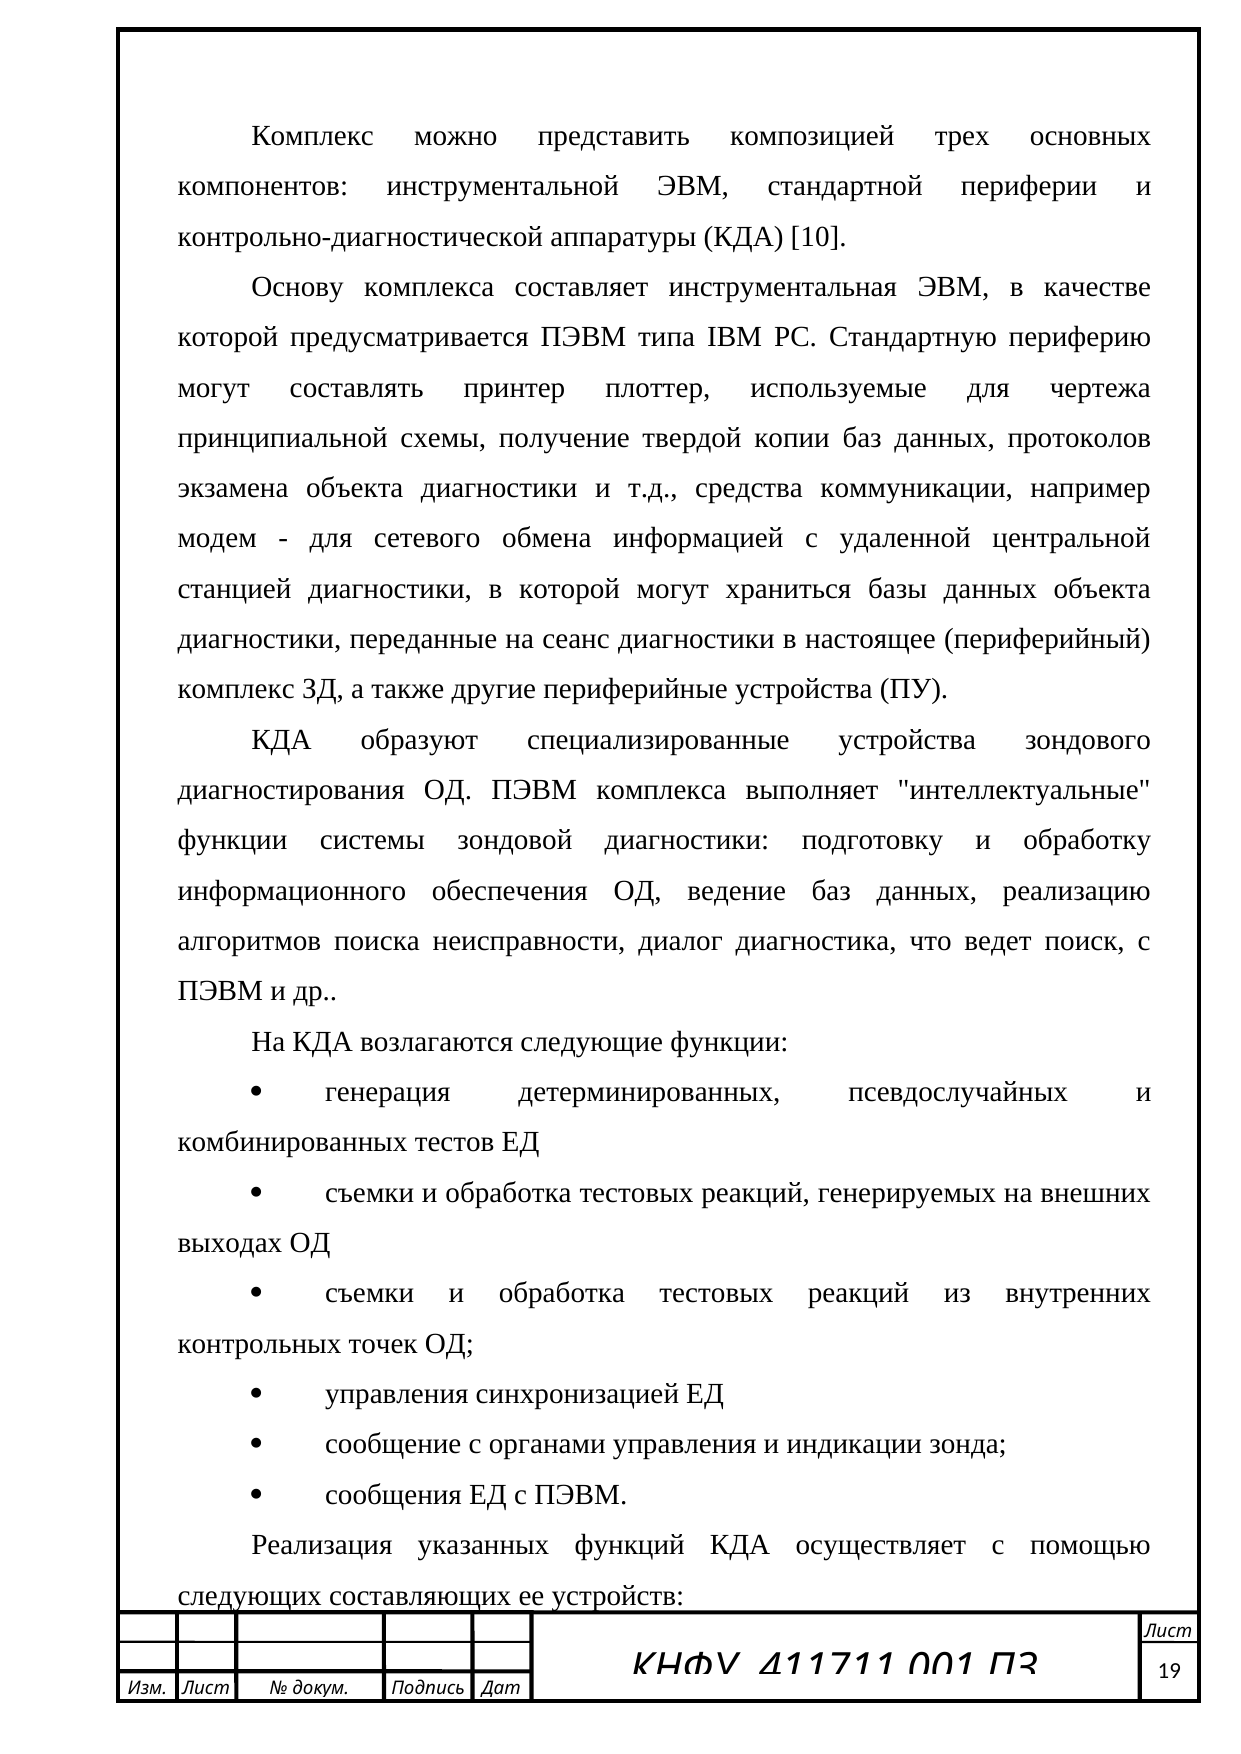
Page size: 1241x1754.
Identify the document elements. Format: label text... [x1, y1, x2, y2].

list съемки и обработка тестовых реакций, генерируемых на внешних выходах ОД [177, 1175, 1152, 1259]
text КДА образуют специализированные устройства зондового диагностирования ОД. ПЭВМ комплекса выполняет "интеллектуальные" функции системы зондовой диагностики: подготовку и обработку информационного обеспечения ОД, ведение баз данных, реализацию алгоритмов поиска неисправности, диалог диагностика, что ведет поиск, с ПЭВМ и др.. [177, 722, 1152, 1007]
list сообщения ЕД с ПЭВМ. [177, 1477, 1152, 1511]
list сообщение с органами управления и индикации зонда; [177, 1427, 1152, 1460]
text Реализация указанных функций КДА осуществляет с помощью следующих составляющих ее устройств: [177, 1527, 1152, 1611]
text На КДА возлагаются следующие функции: [177, 1024, 1152, 1057]
list съемки и обработка тестовых реакций из внутренних контрольных точек ОД; [177, 1276, 1152, 1359]
text Комплекс можно представить композицией трех основных компонентов: инструментальной ЭВМ, стандартной периферии и контрольно-диагностической аппаратуры (КДА) [10]. [177, 118, 1152, 252]
list генерация детерминированных, псевдослучайных и комбинированных тестов ЕД [177, 1074, 1152, 1158]
text Основу комплекса составляет инструментальная ЭВМ, в качестве которой предусматривается ПЭВМ типа IBM PC. Стандартную периферию могут составлять принтер плоттер, используемые для чертежа принципиальной схемы, получение твердой копии баз данных, протоколов экзамена объекта диагностики и т.д., средства коммуникации, например модем - для сетевого обмена информацией с удаленной центральной станцией диагностики, в которой могут храниться базы данных объекта диагностики, переданные на сеанс диагностики в настоящее (периферийный) комплекс ЗД, а также другие периферийные устройства (ПУ). [177, 269, 1152, 705]
list управления синхронизацией ЕД [177, 1376, 1152, 1410]
